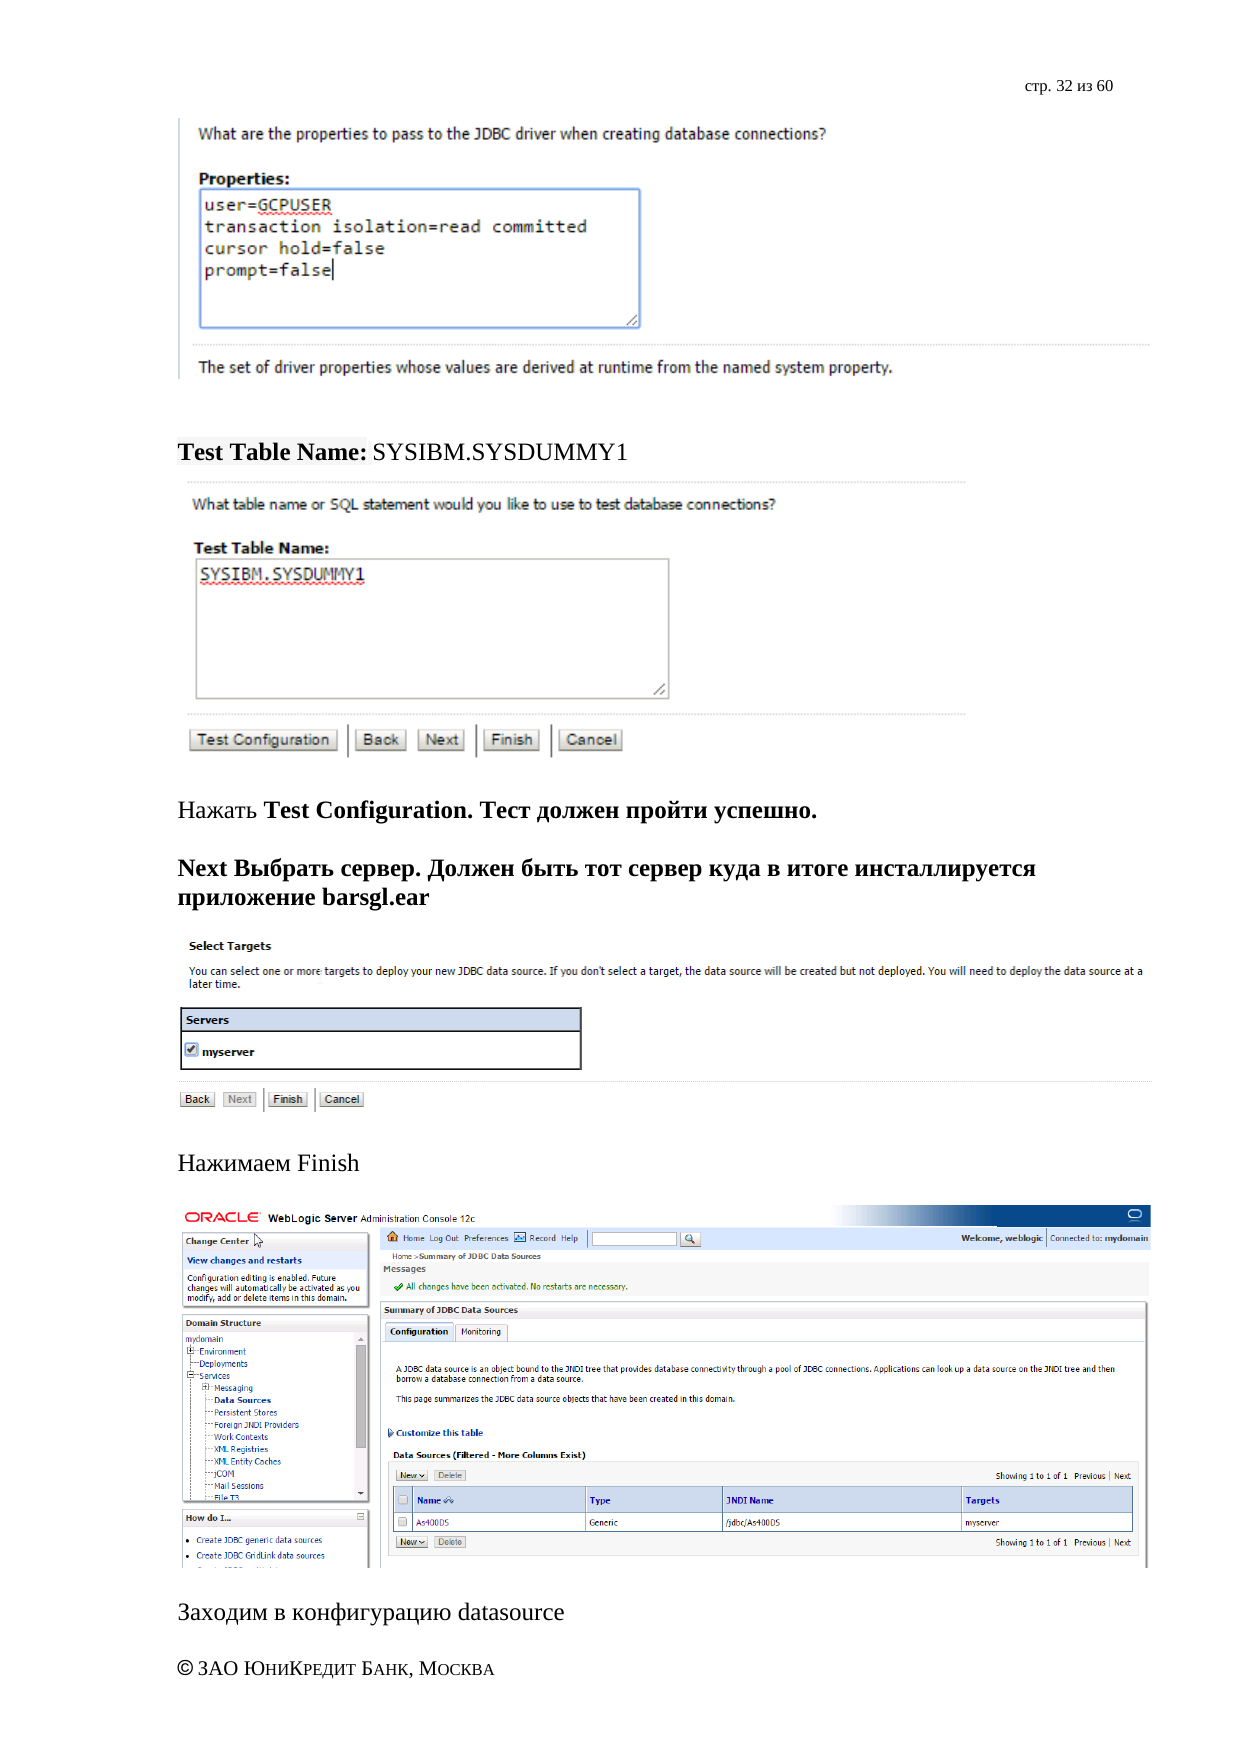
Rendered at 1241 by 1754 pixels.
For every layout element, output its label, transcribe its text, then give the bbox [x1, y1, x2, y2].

text Нажимаем Finish [177, 1148, 1152, 1177]
text Нажать Test Configuration. Тест должен пройти успешно. [177, 796, 1152, 824]
text Test Table Name: SYSIBM.SYSDUMMY1 [367, 437, 1152, 465]
text Заходим в конфигурацию datasource [177, 1597, 1152, 1625]
picture [177, 477, 967, 767]
text Next Выбрать сервер. Должен быть тот сервер куда в итоге инсталлируется приложение barsgl.ear [177, 853, 1152, 911]
picture [177, 939, 1153, 1119]
picture [177, 118, 1151, 379]
picture [177, 1205, 1151, 1568]
